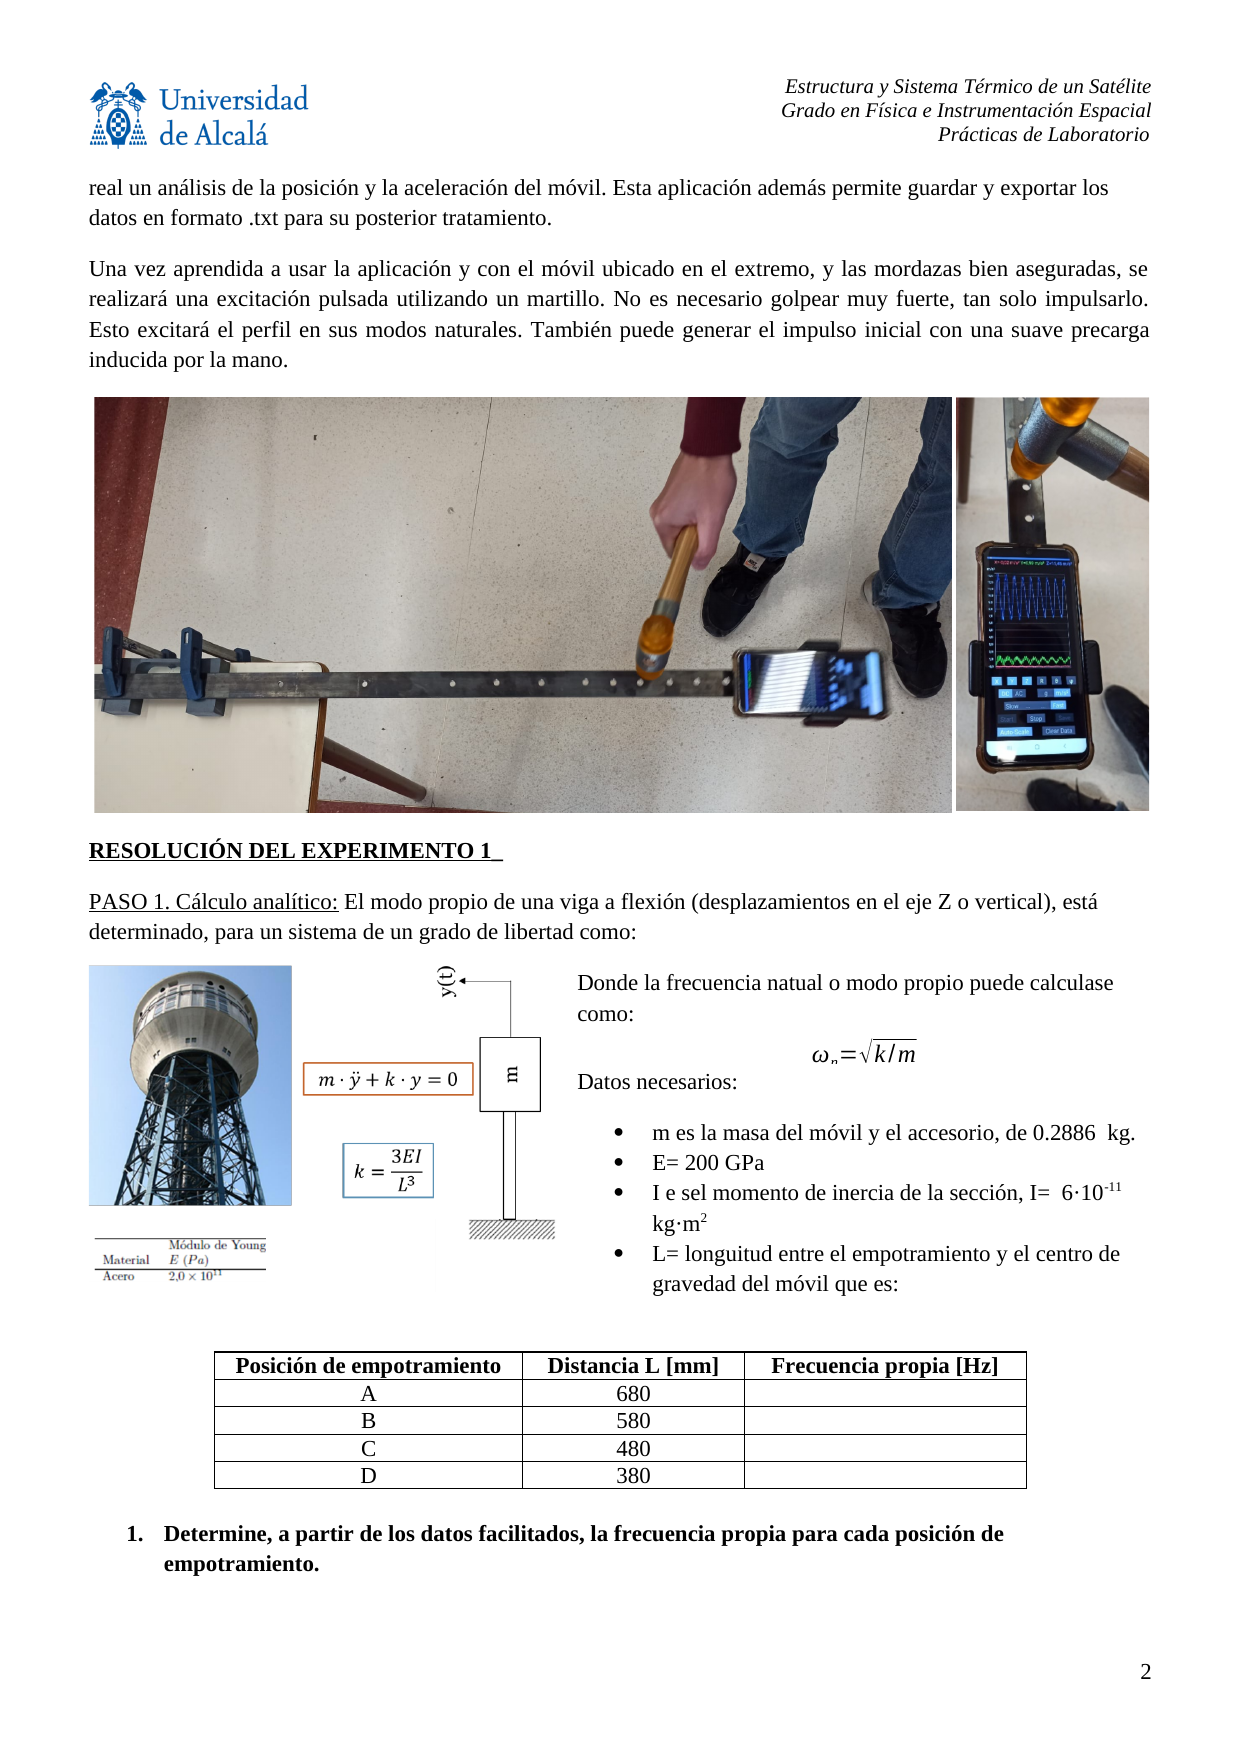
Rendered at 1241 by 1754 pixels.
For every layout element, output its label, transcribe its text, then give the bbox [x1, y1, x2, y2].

picture [94, 397, 952, 813]
list Determine, a partir de los datos facilitados, la frecuencia propia para cada posición de empotramiento. [126, 1519, 1152, 1576]
picture [956, 398, 1150, 811]
table_cell [745, 1462, 1026, 1488]
table_cell B [215, 1407, 522, 1433]
table_cell 580 [523, 1407, 744, 1433]
table_cell A [215, 1380, 522, 1406]
table_header Frecuencia propia [Hz] [745, 1353, 1026, 1379]
list L= longuitud entre el empotramiento y el centro de gravedad del móvil que es: [126, 1240, 1152, 1296]
text RESOLUCIÓN DEL EXPERIMENTO 1_ [89, 837, 1152, 863]
table_cell 680 [523, 1380, 744, 1406]
text PASO 1. Cálculo analítico: El modo propio de una viga a flexión (desplazamientos en el eje Z o vertical), está determinado, para un sistema de un grado de libertad como: [89, 888, 1152, 945]
list I e sel momento de inercia de la sección, I= 6·10-11 kg·m2 [559, 1179, 1152, 1236]
table_cell D [215, 1462, 522, 1488]
table_cell [745, 1407, 1026, 1433]
text Donde la frecuencia natual o modo propio puede calculase como: [559, 969, 1152, 1026]
text Datos necesarios: [559, 1068, 1152, 1094]
table_cell [745, 1435, 1026, 1461]
table_cell 480 [523, 1435, 744, 1461]
text Una vez aprendida a usar la aplicación y con el móvil ubicado en el extremo, y las mordazas bien aseguradas, se realizará una excitación pulsada utilizando un martillo. No es necesario golpear muy fuerte, tan solo impulsarlo. Esto excitará el perfil en sus modos naturales. También puede generar el impulso inicial con una suave precarga inducida por la mano. [89, 255, 1152, 372]
list E= 200 GPa [559, 1149, 1152, 1176]
table_header Posición de empotramiento [215, 1353, 522, 1379]
table_cell [745, 1380, 1026, 1406]
picture [88, 953, 559, 1292]
table_header Distancia L [mm] [523, 1353, 744, 1379]
picture [89, 82, 309, 149]
table_cell 380 [523, 1462, 744, 1488]
list m es la masa del móvil y el accesorio, de 0.2886 kg. [559, 1119, 1152, 1145]
table_cell C [215, 1435, 522, 1461]
